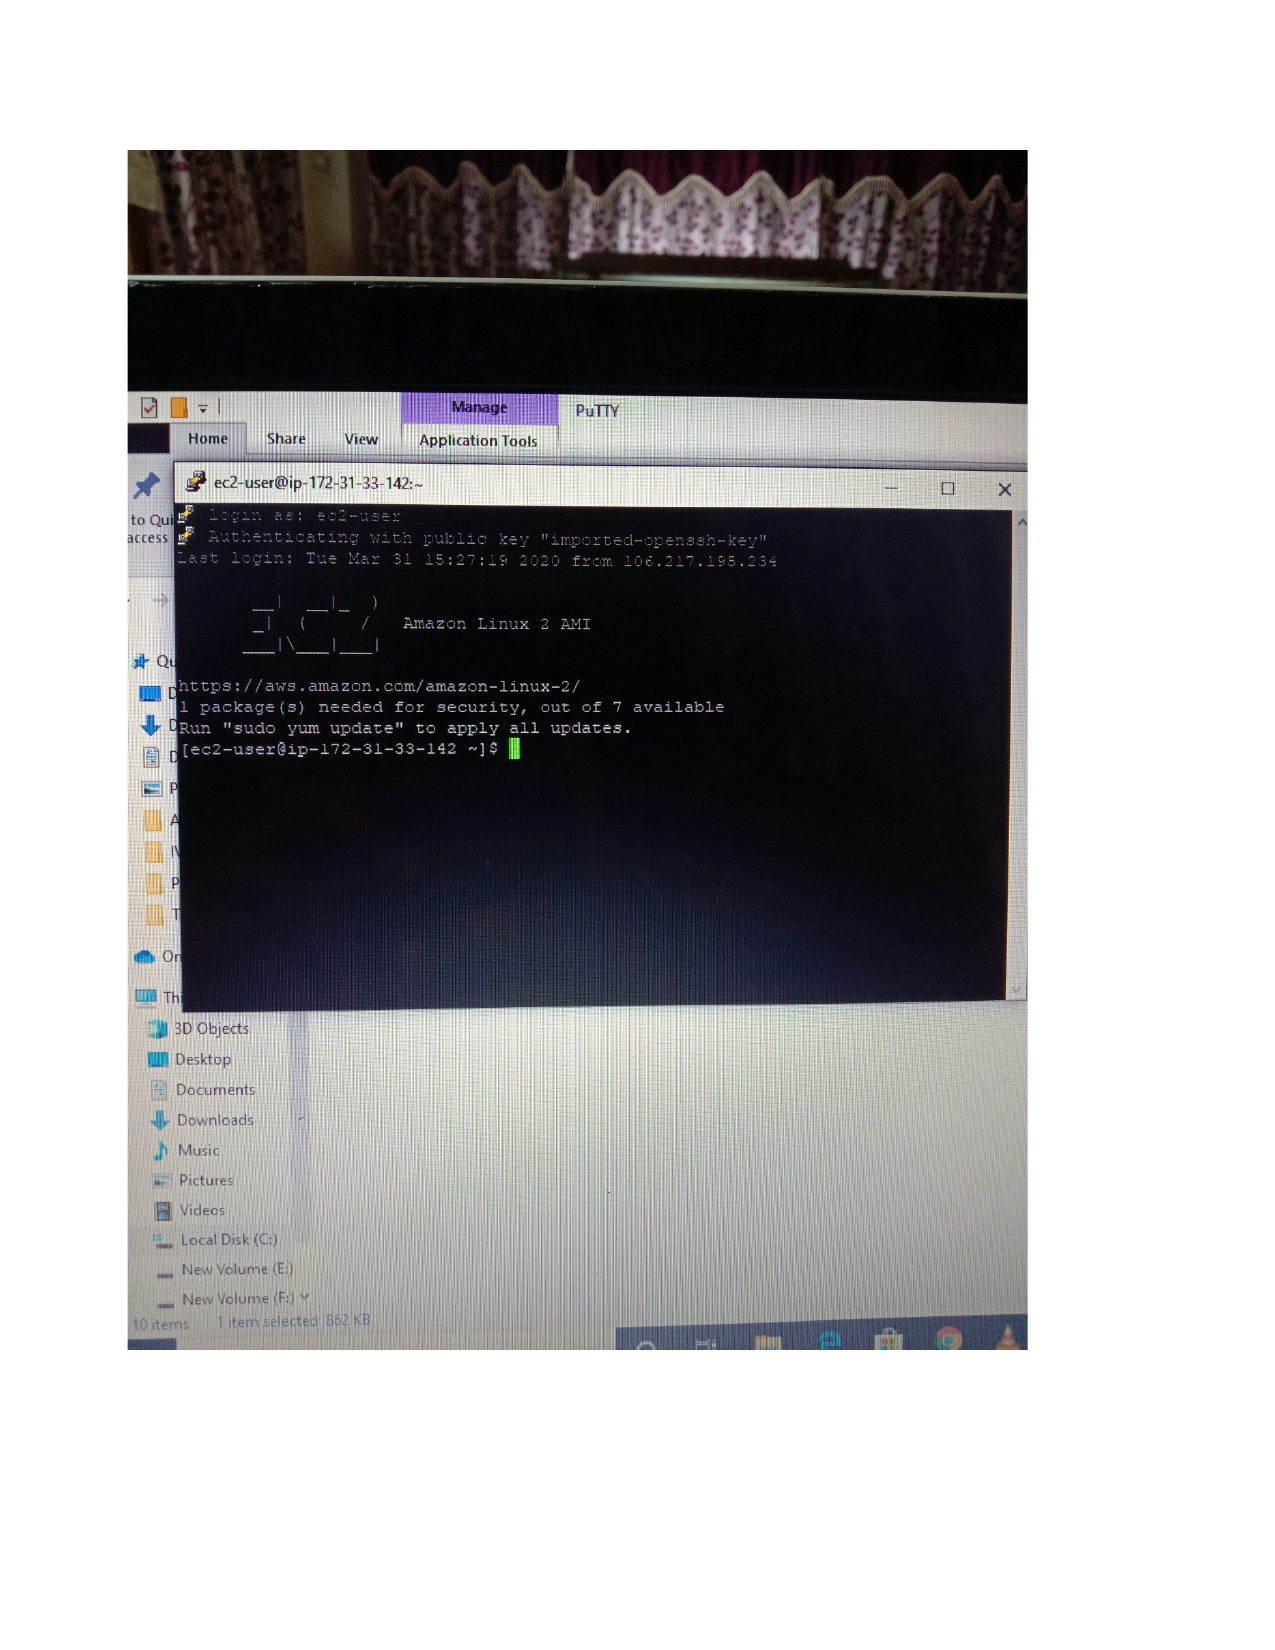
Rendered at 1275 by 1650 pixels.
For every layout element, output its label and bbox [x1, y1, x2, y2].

picture [127, 150, 1028, 1350]
